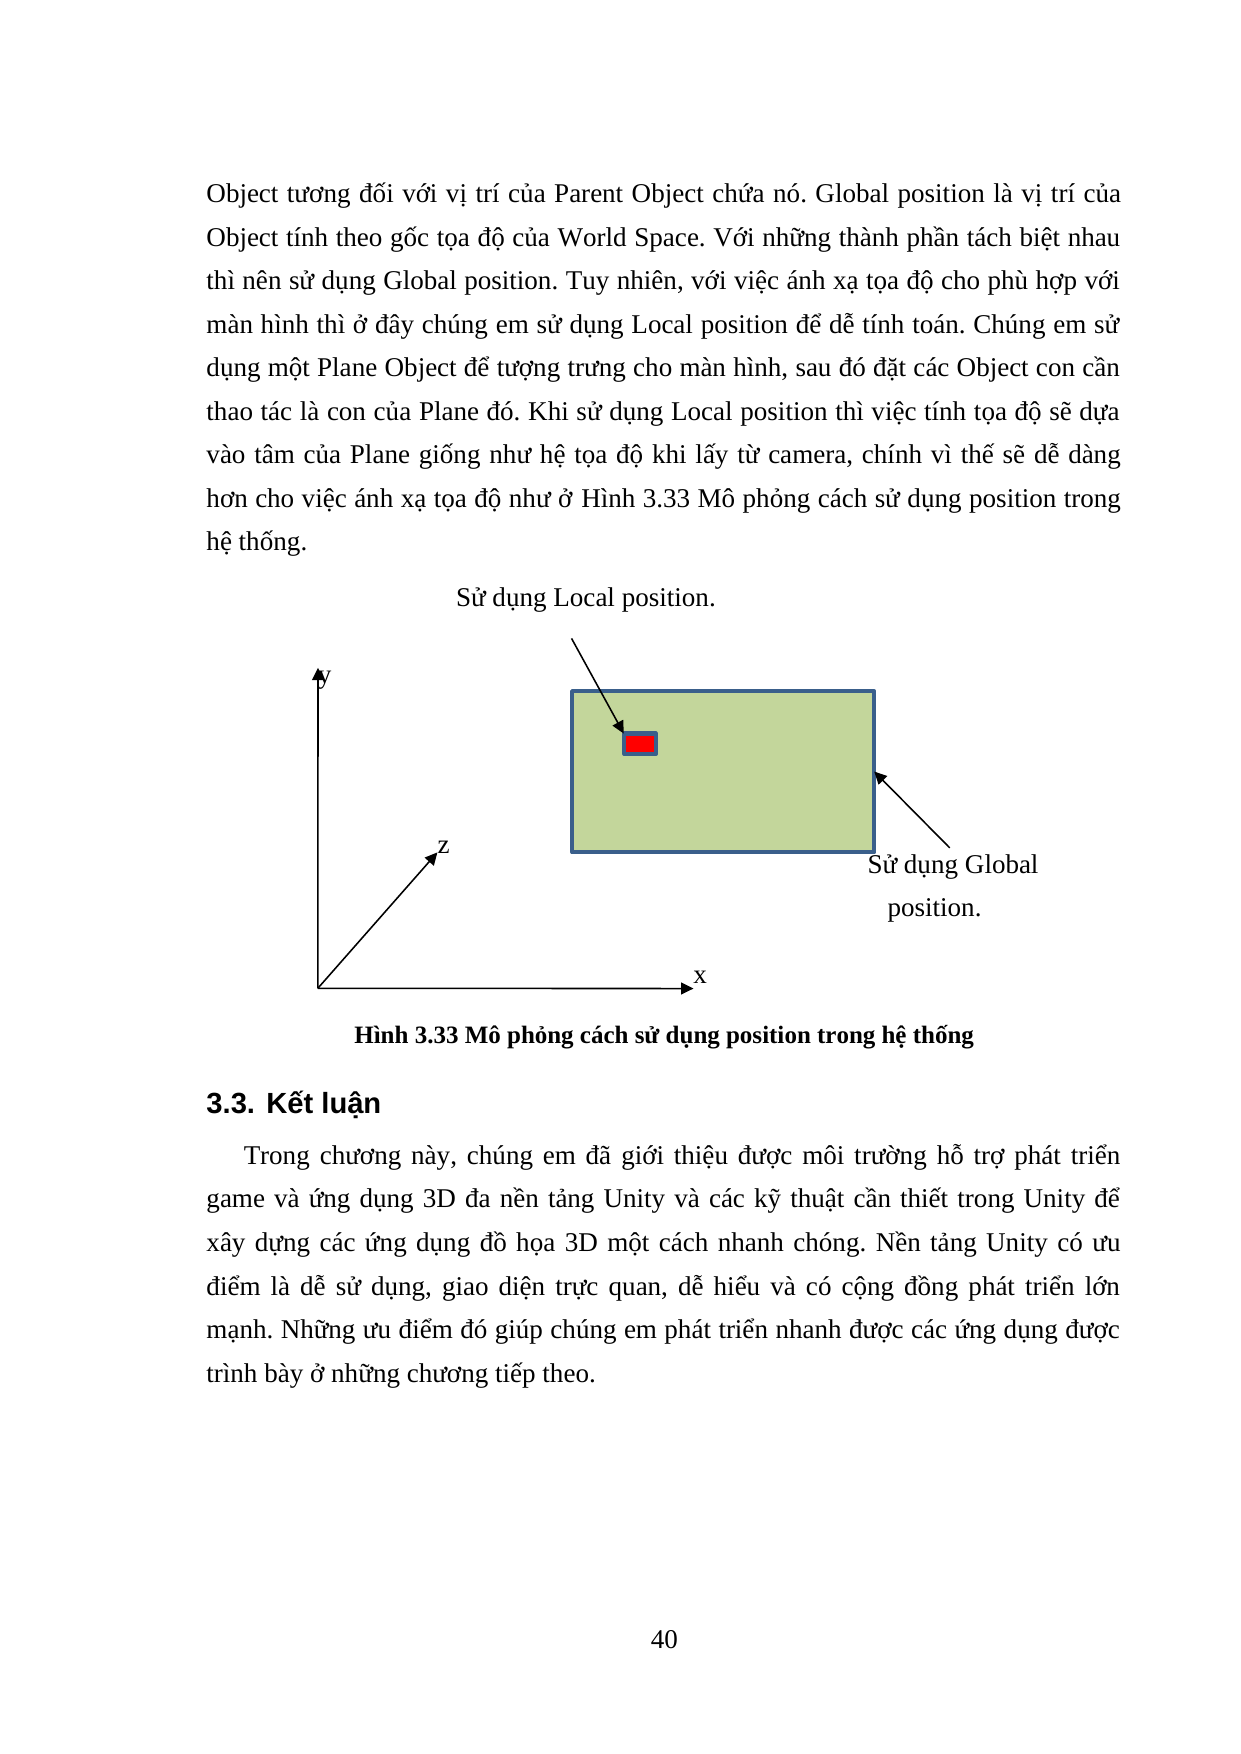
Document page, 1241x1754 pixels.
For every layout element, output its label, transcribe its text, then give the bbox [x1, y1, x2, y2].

text Trong chương này, chúng em đã giới thiệu được môi trường hỗ trợ phát triển game và ứng dụng 3D đa nền tảng Unity và các kỹ thuật cần thiết trong Unity để xây dựng các ứng dụng đồ họa 3D một cách nhanh chóng. Nền tảng Unity có ưu điểm là dễ sử dụng, giao diện trực quan, dễ hiểu và có cộng đồng phát triển lớn mạnh. Những ưu điểm đó giúp chúng em phát triển nhanh được các ứng dụng được trình bày ở những chương tiếp theo. [206, 1139, 1122, 1388]
subtitle Kết luận [206, 1086, 1122, 1119]
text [206, 177, 1122, 557]
text Hình 3.8 Mô phỏng cách sử dụng position trong hệ thống [206, 1021, 1122, 1049]
